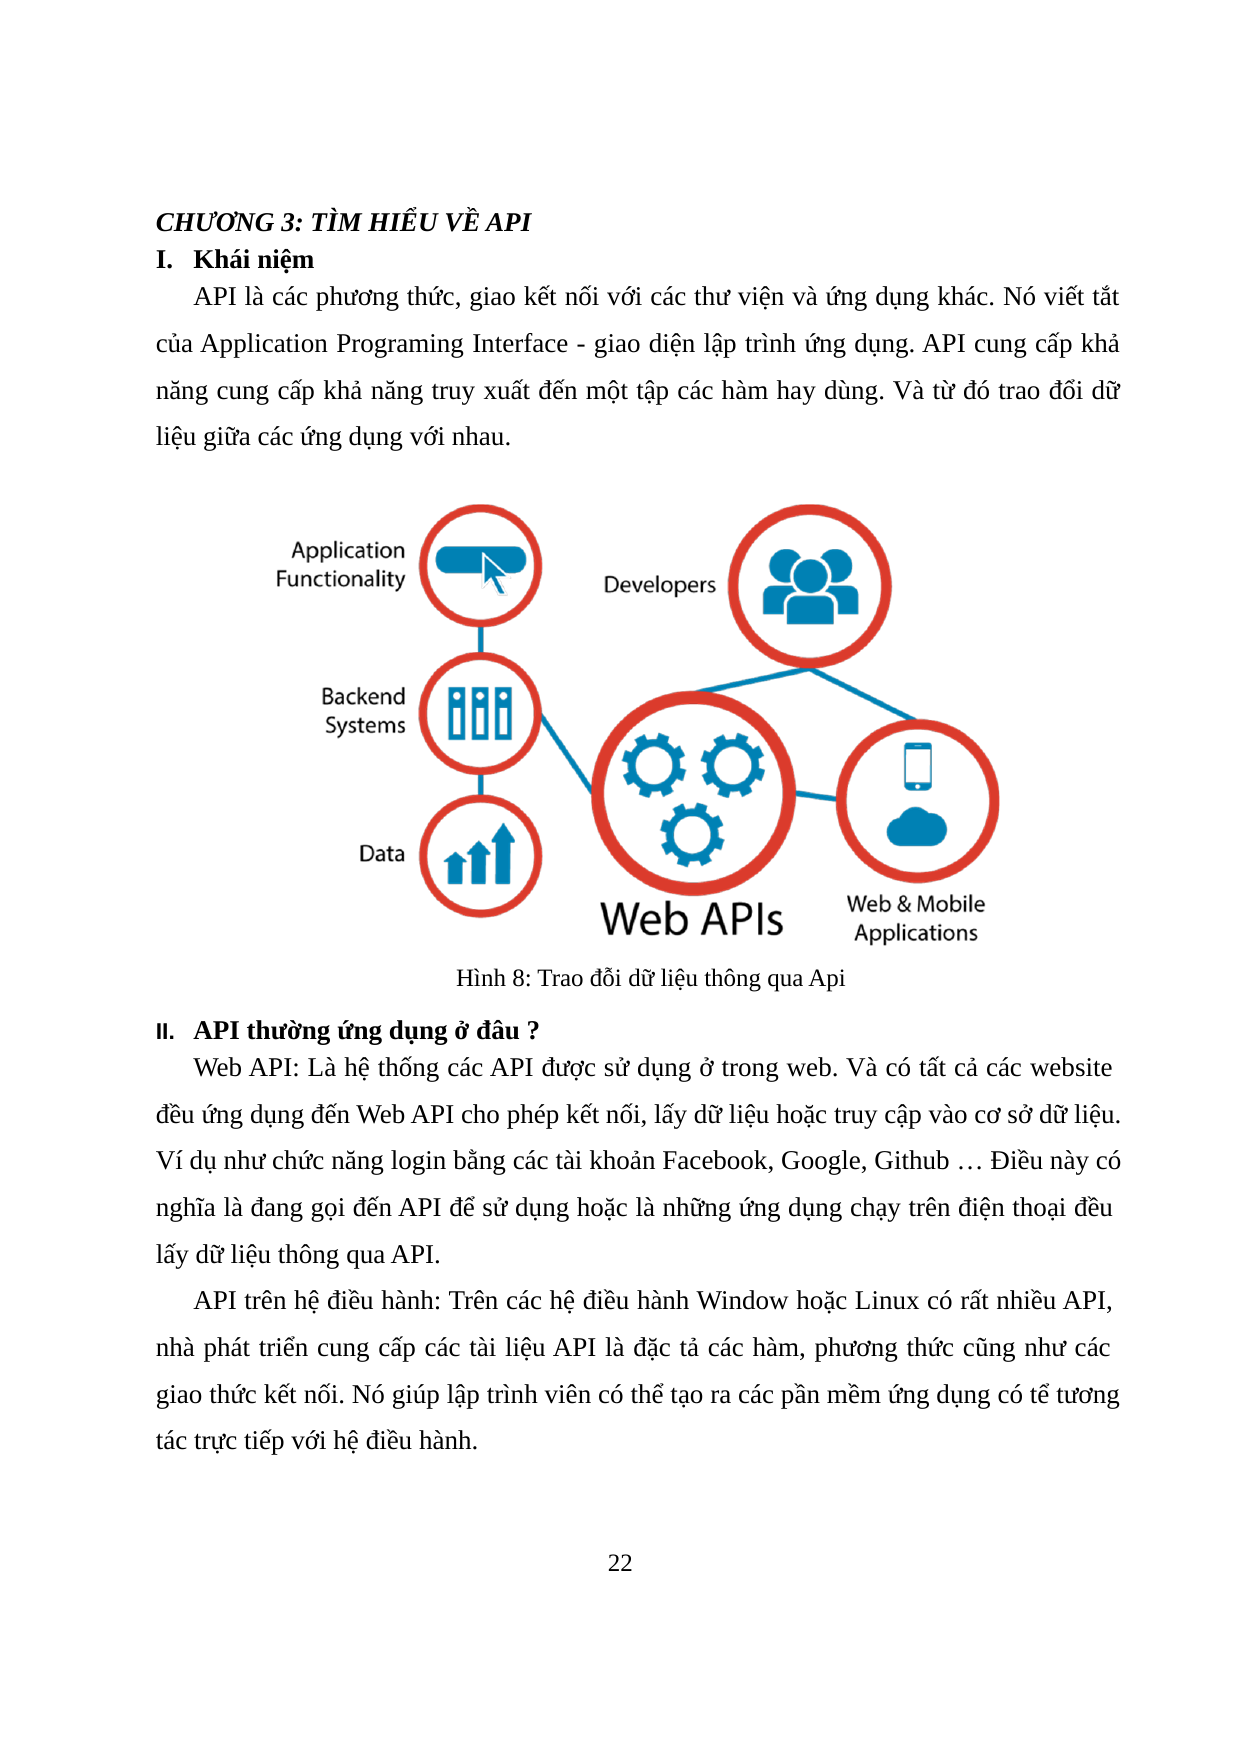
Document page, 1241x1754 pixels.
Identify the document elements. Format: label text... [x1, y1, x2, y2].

text Web API: Là hệ thống các API được sử dụng ở trong web. Và có tất cả các website đều ứng dụng đến Web API cho phép kết nối, lấy dữ liệu hoặc truy cập vào cơ sở dữ liệu. Ví dụ như chức năng login bằng các tài khoản Facebook, Google, Github … Điều này có nghĩa là đang gọi đến API để sử dụng hoặc là những ứng dụng chạy trên điện thoại đều lấy dữ liệu thông qua API. [118, 1051, 1122, 1269]
subtitle CHƯƠNG 3: TÌM HIỂU VỀ API [156, 206, 1122, 237]
subtitle II. API thường ứng dụng ở đâu ? [156, 1014, 1122, 1045]
text API là các phương thức, giao kết nối với các thư viện và ứng dụng khác. Nó viết tắt của Application Programing Interface - giao diện lập trình ứng dụng. API cung cấp khả năng cung cấp khả năng truy xuất đến một tập các hàm hay dùng. Và từ đó trao đổi dữ liệu giữa các ứng dụng với nhau. [156, 281, 1122, 452]
subtitle I. Khái niệm [156, 243, 1122, 274]
picture [193, 479, 1108, 958]
text API trên hệ điều hành: Trên các hệ điều hành Window hoặc Linux có rất nhiều API, nhà phát triển cung cấp các tài liệu API là đặc tả các hàm, phương thức cũng như các giao thức kết nối. Nó giúp lập trình viên có thể tạo ra các pần mềm ứng dụng có tể tương tác trực tiếp với hệ điều hành. [118, 1284, 1122, 1456]
